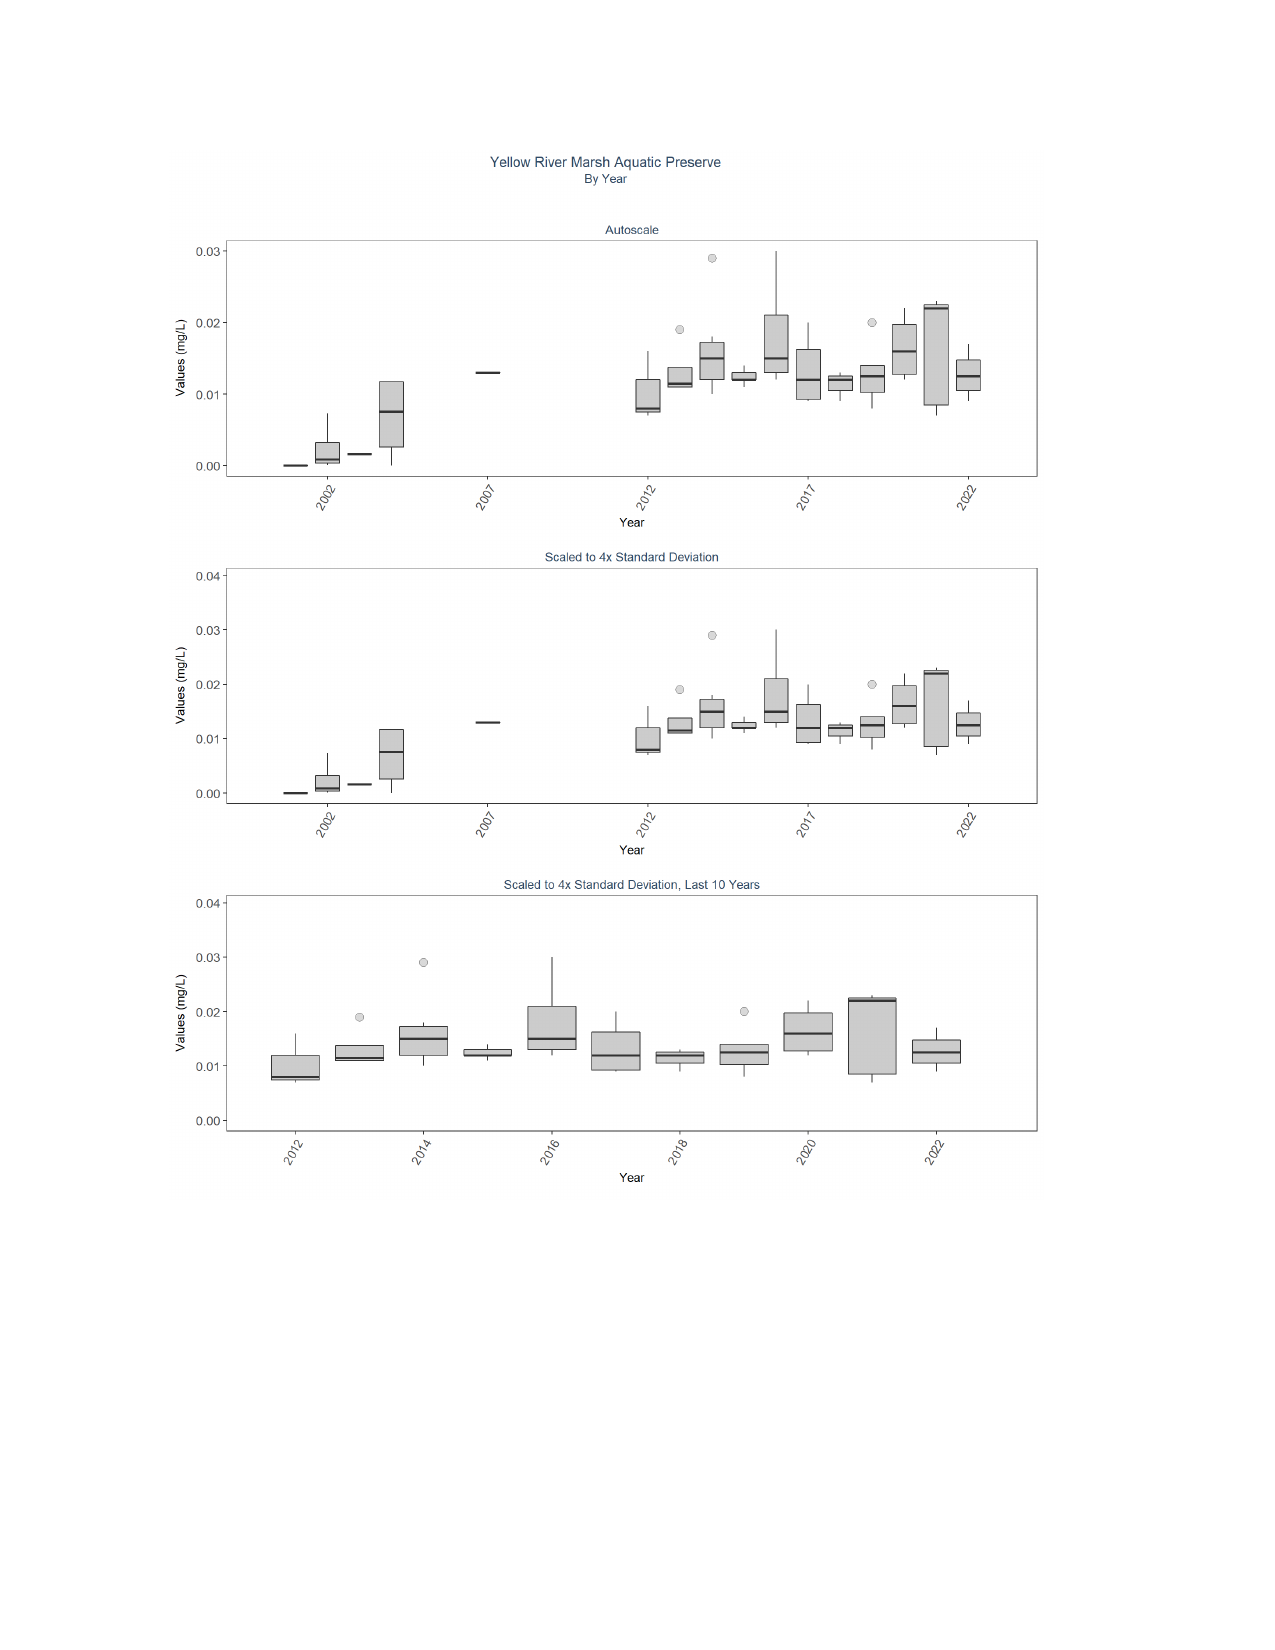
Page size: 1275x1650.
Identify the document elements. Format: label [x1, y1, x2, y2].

picture [168, 150, 1044, 1200]
